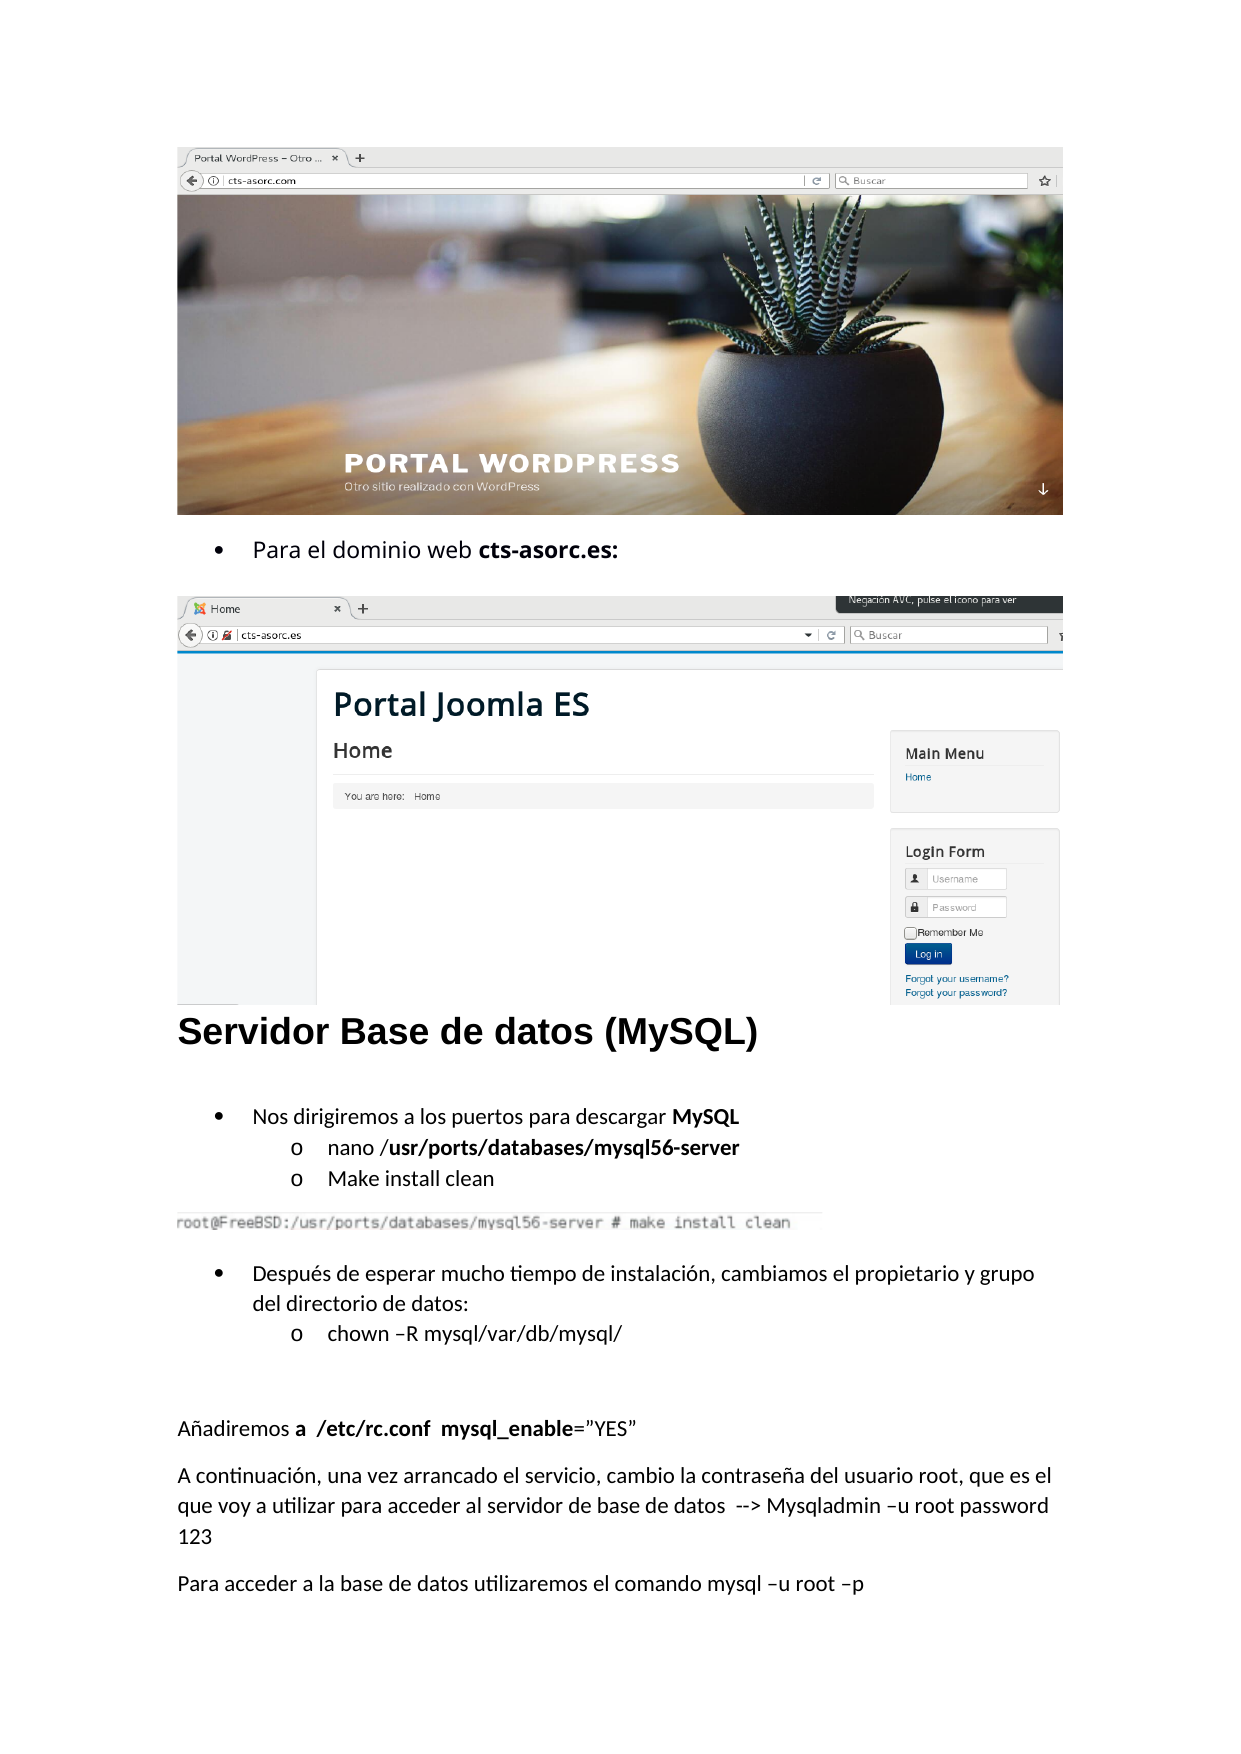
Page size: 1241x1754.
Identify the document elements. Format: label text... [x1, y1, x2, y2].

list Make install clean [290, 1164, 1063, 1193]
picture [177, 147, 1063, 515]
picture [177, 654, 1063, 1005]
list Después de esperar mucho tiempo de instalación, cambiamos el propietario y grupo del directorio de datos: [215, 1259, 1063, 1317]
list Para el dominio web cts-asorc.es: [215, 534, 1063, 565]
text Añadiremos a /etc/rc.conf mysql_enable=”YES” [177, 1414, 1063, 1442]
text Para acceder a la base de datos utilizaremos el comando mysql –u root –p [177, 1569, 1063, 1597]
picture [177, 596, 1063, 650]
text A continuación, una vez arrancado el servicio, cambio la contraseña del usuario root, que es el que voy a utilizar para acceder al servidor de base de datos --> Mysqladmin –u root password 123 [177, 1461, 1063, 1550]
subtitle Servidor Base de datos (MySQL) [177, 1009, 1063, 1052]
list nano /usr/ports/databases/mysql56-server [290, 1133, 1063, 1162]
list chown –R mysql/var/db/mysql/ [290, 1319, 1063, 1349]
list Nos dirigiremos a los puertos para descargar MySQL [215, 1102, 1063, 1130]
picture [177, 1212, 823, 1230]
